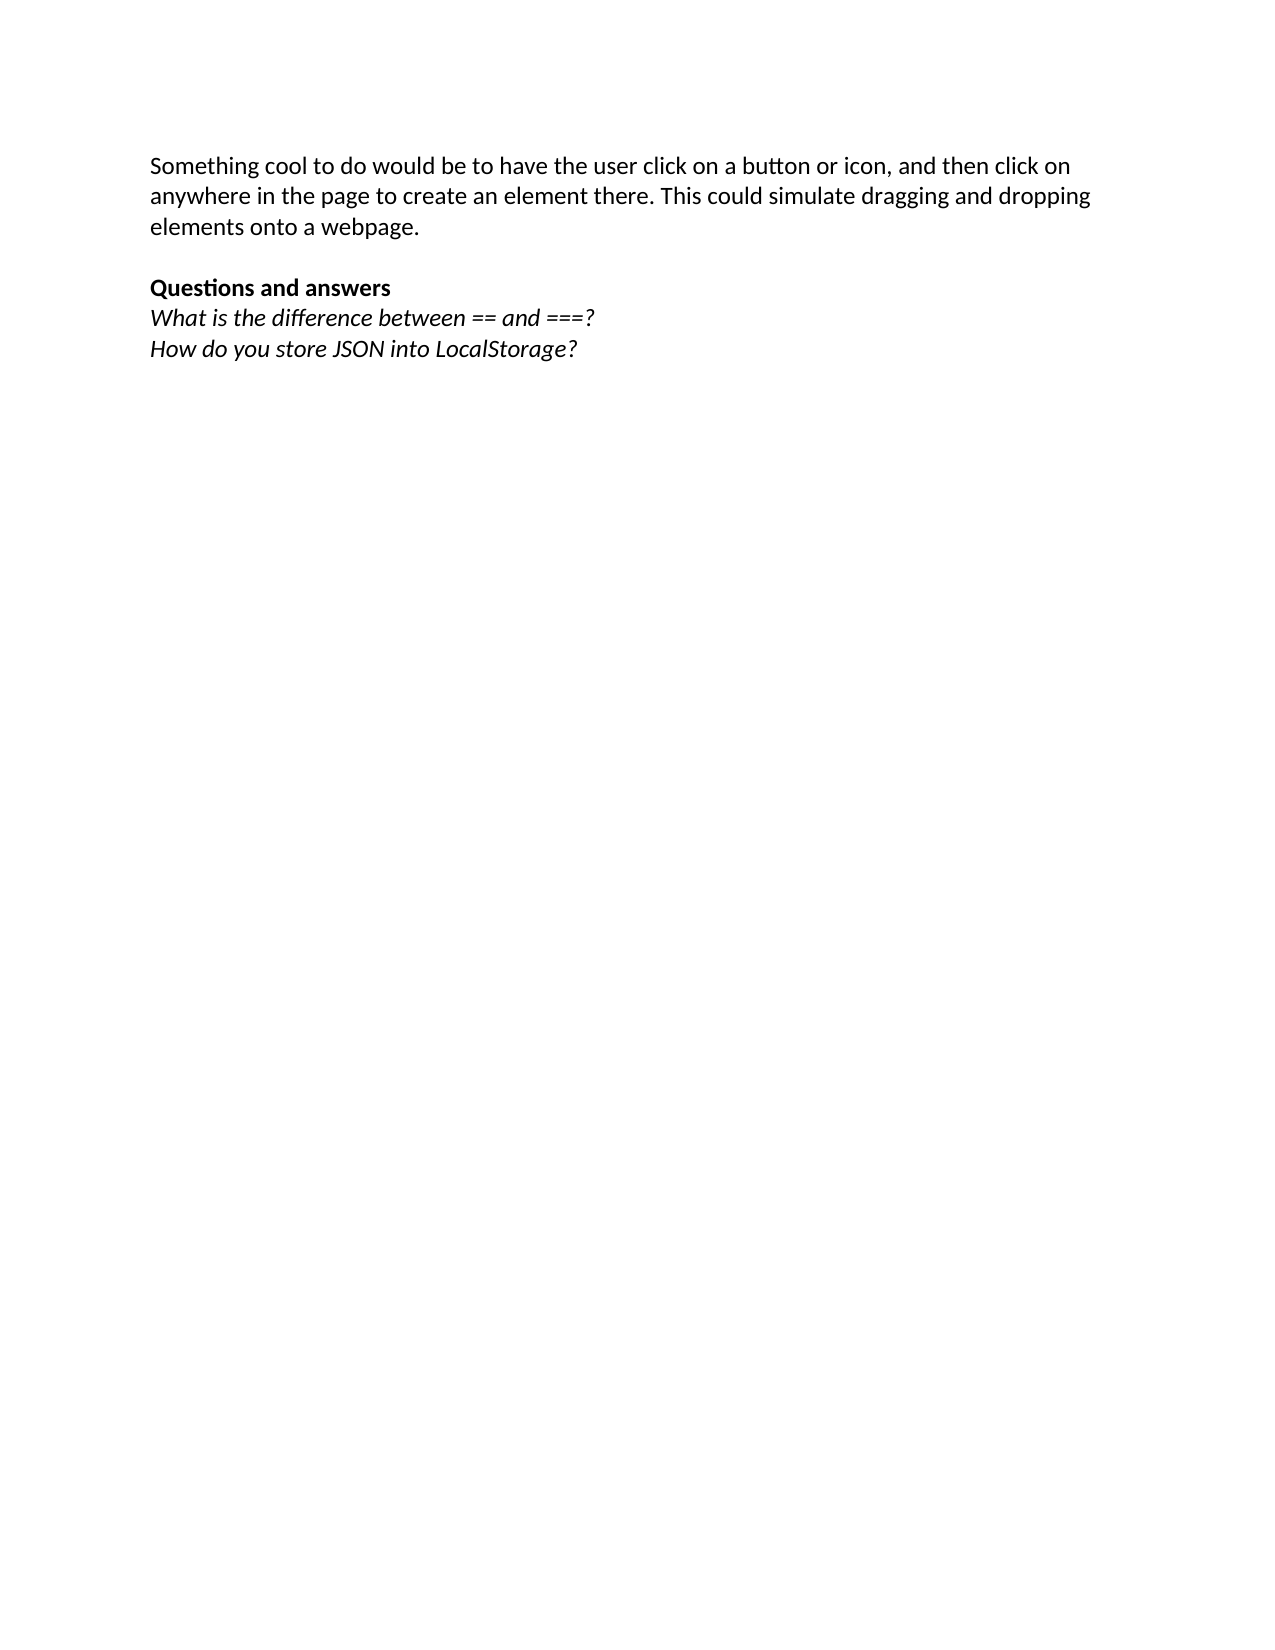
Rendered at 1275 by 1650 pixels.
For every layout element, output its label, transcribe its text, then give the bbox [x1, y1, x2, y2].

text Something cool to do would be to have the user click on a button or icon, and then click on anywhere in the page to create an element there. This could simulate dragging and dropping elements onto a webpage. [150, 150, 1125, 242]
text Questions and answers [150, 272, 1125, 303]
text How do you store JSON into LocalStorage? [150, 333, 1125, 364]
text What is the difference between == and ===? [150, 303, 1125, 333]
